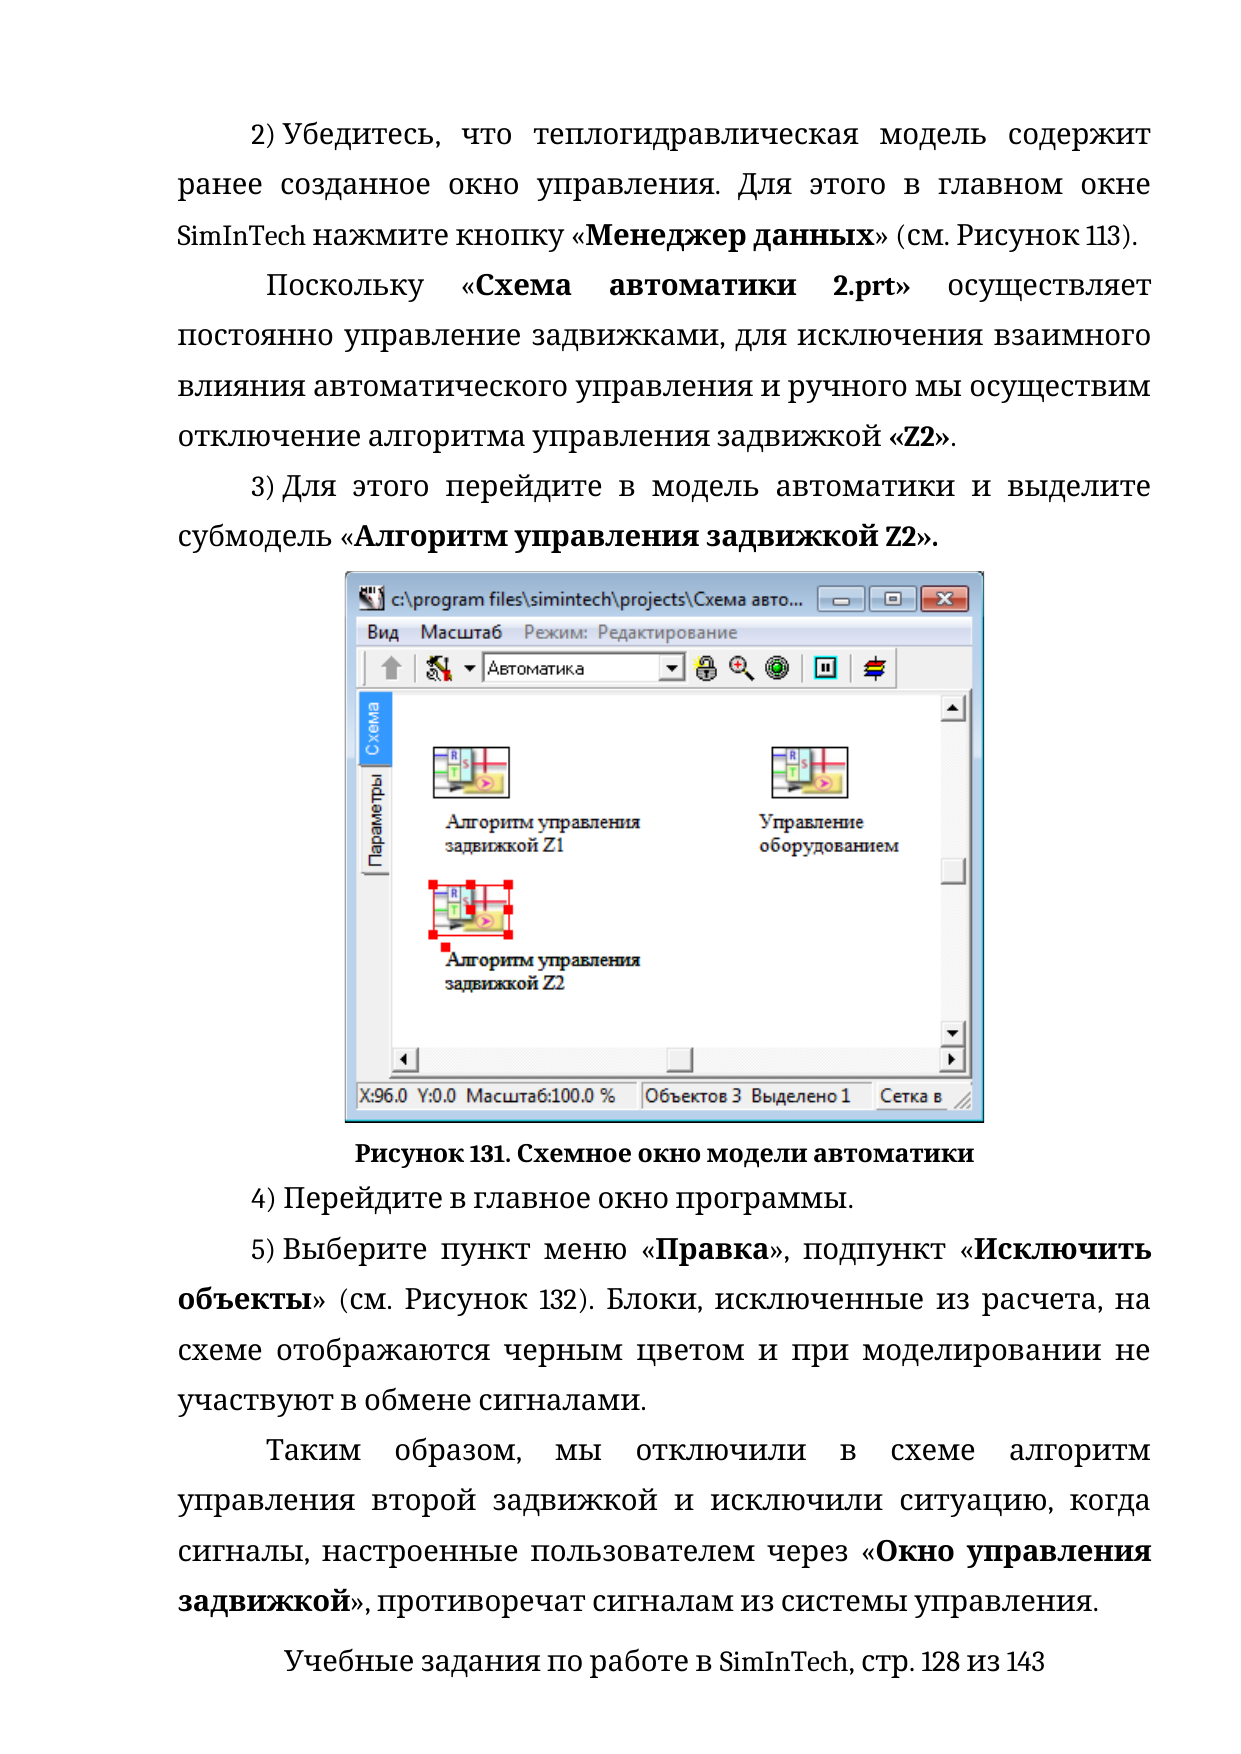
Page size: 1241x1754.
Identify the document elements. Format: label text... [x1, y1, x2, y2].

list Перейдите в главное окно программы. [177, 1183, 1152, 1216]
text Поскольку «Схема автоматики 2.prt» осуществляет постоянно управление задвижками, для исключения взаимного влияния автоматического управления и ручного мы осуществим отключение алгоритма управления задвижкой «Z2». [177, 269, 1152, 453]
picture [344, 571, 985, 1123]
text Таким образом, мы отключили в схеме алгоритм управления второй задвижкой и исключили ситуацию, когда сигналы, настроенные пользователем через «Окно управления задвижкой», противоречат сигналам из системы управления. [177, 1434, 1152, 1619]
list Для этого перейдите в модель автоматики и выделите субмодель «Алгоритм управления задвижкой Z2». [177, 470, 1152, 554]
